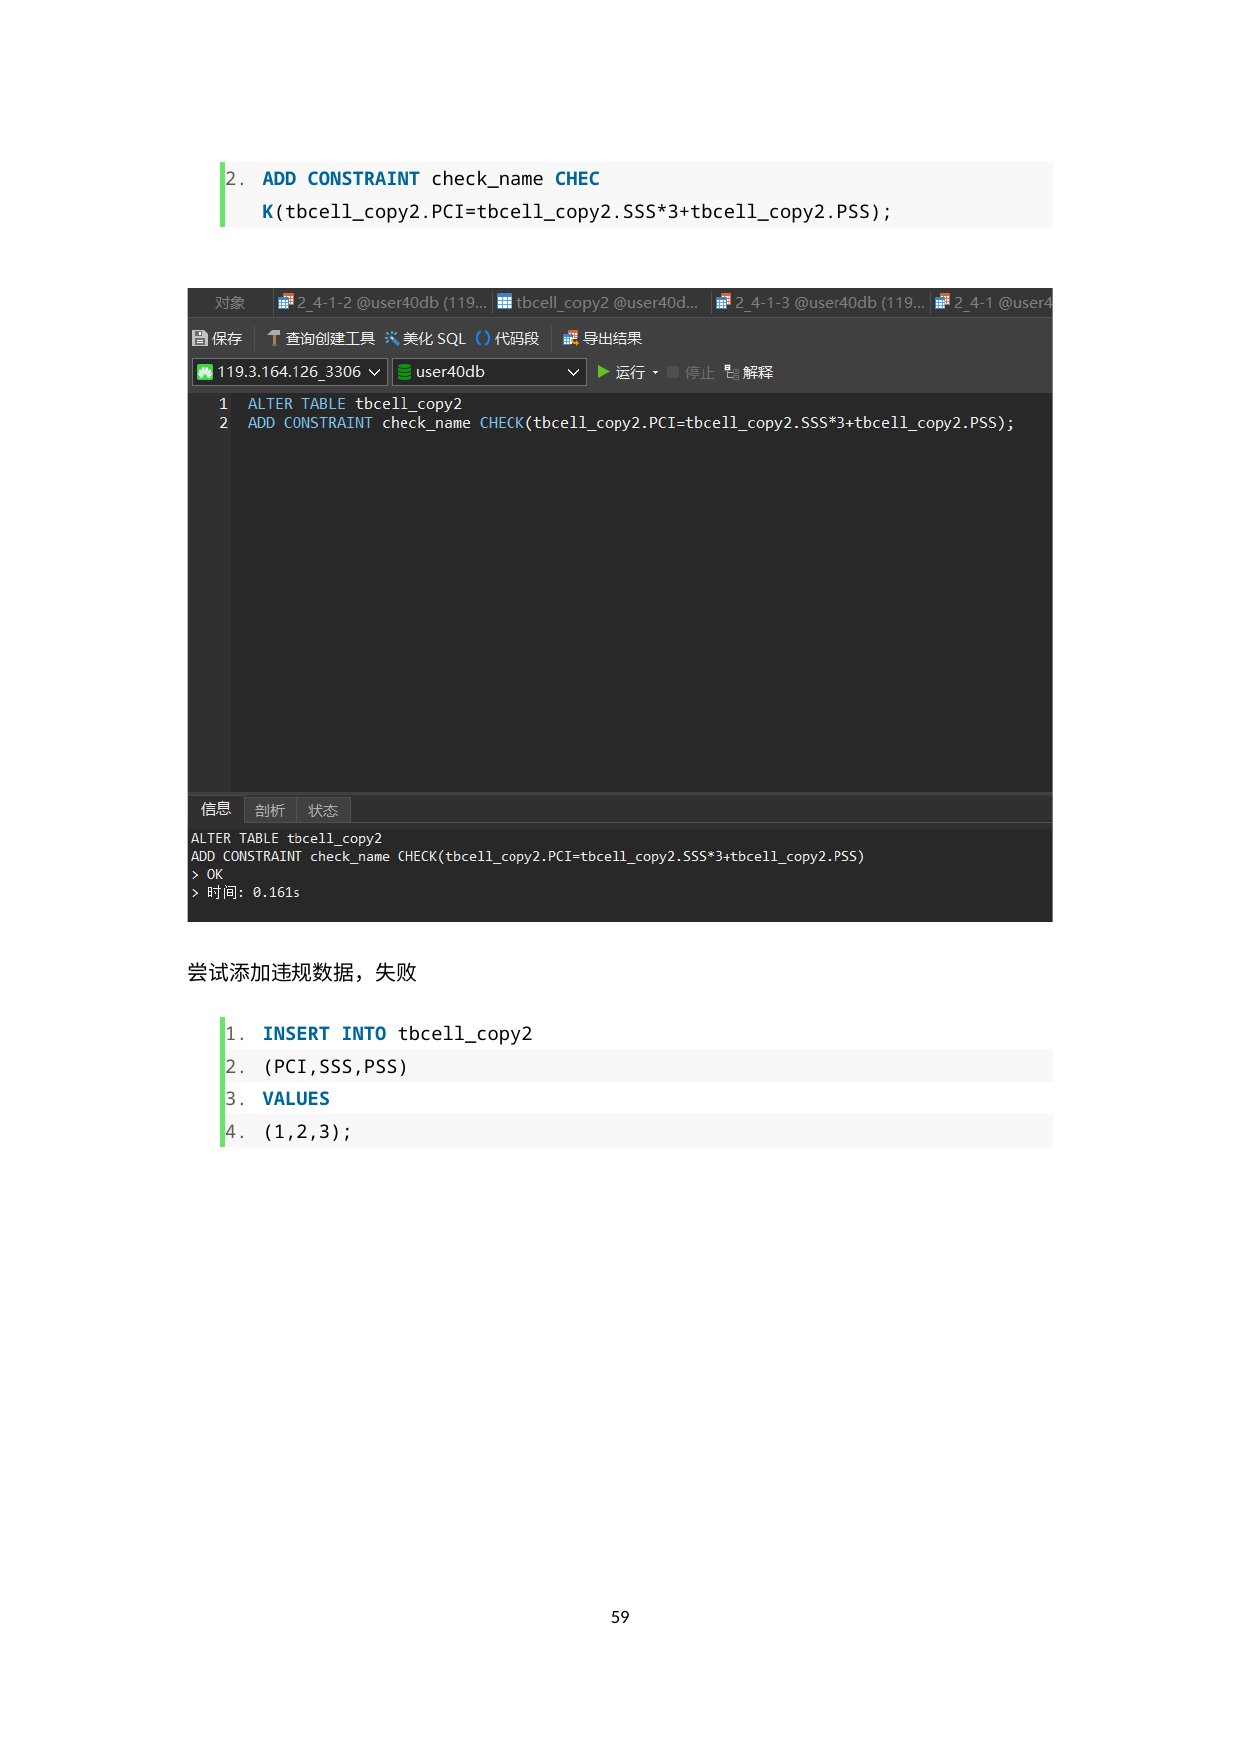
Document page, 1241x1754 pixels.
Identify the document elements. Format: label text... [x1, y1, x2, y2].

picture [187, 288, 1053, 922]
list INSERT INTO tbcell_copy2 [225, 1017, 1053, 1049]
list (PCI,SSS,PSS) [225, 1049, 1053, 1082]
text 尝试添加违规数据，失败 [187, 955, 1053, 988]
list (1,2,3); [225, 1114, 1053, 1147]
list ADD CONSTRAINT check_name CHECK(tbcell_copy2.PCI=tbcell_copy2.SSS*3+tbcell_copy2.PSS); [225, 162, 1053, 227]
list VALUES [225, 1082, 1053, 1114]
